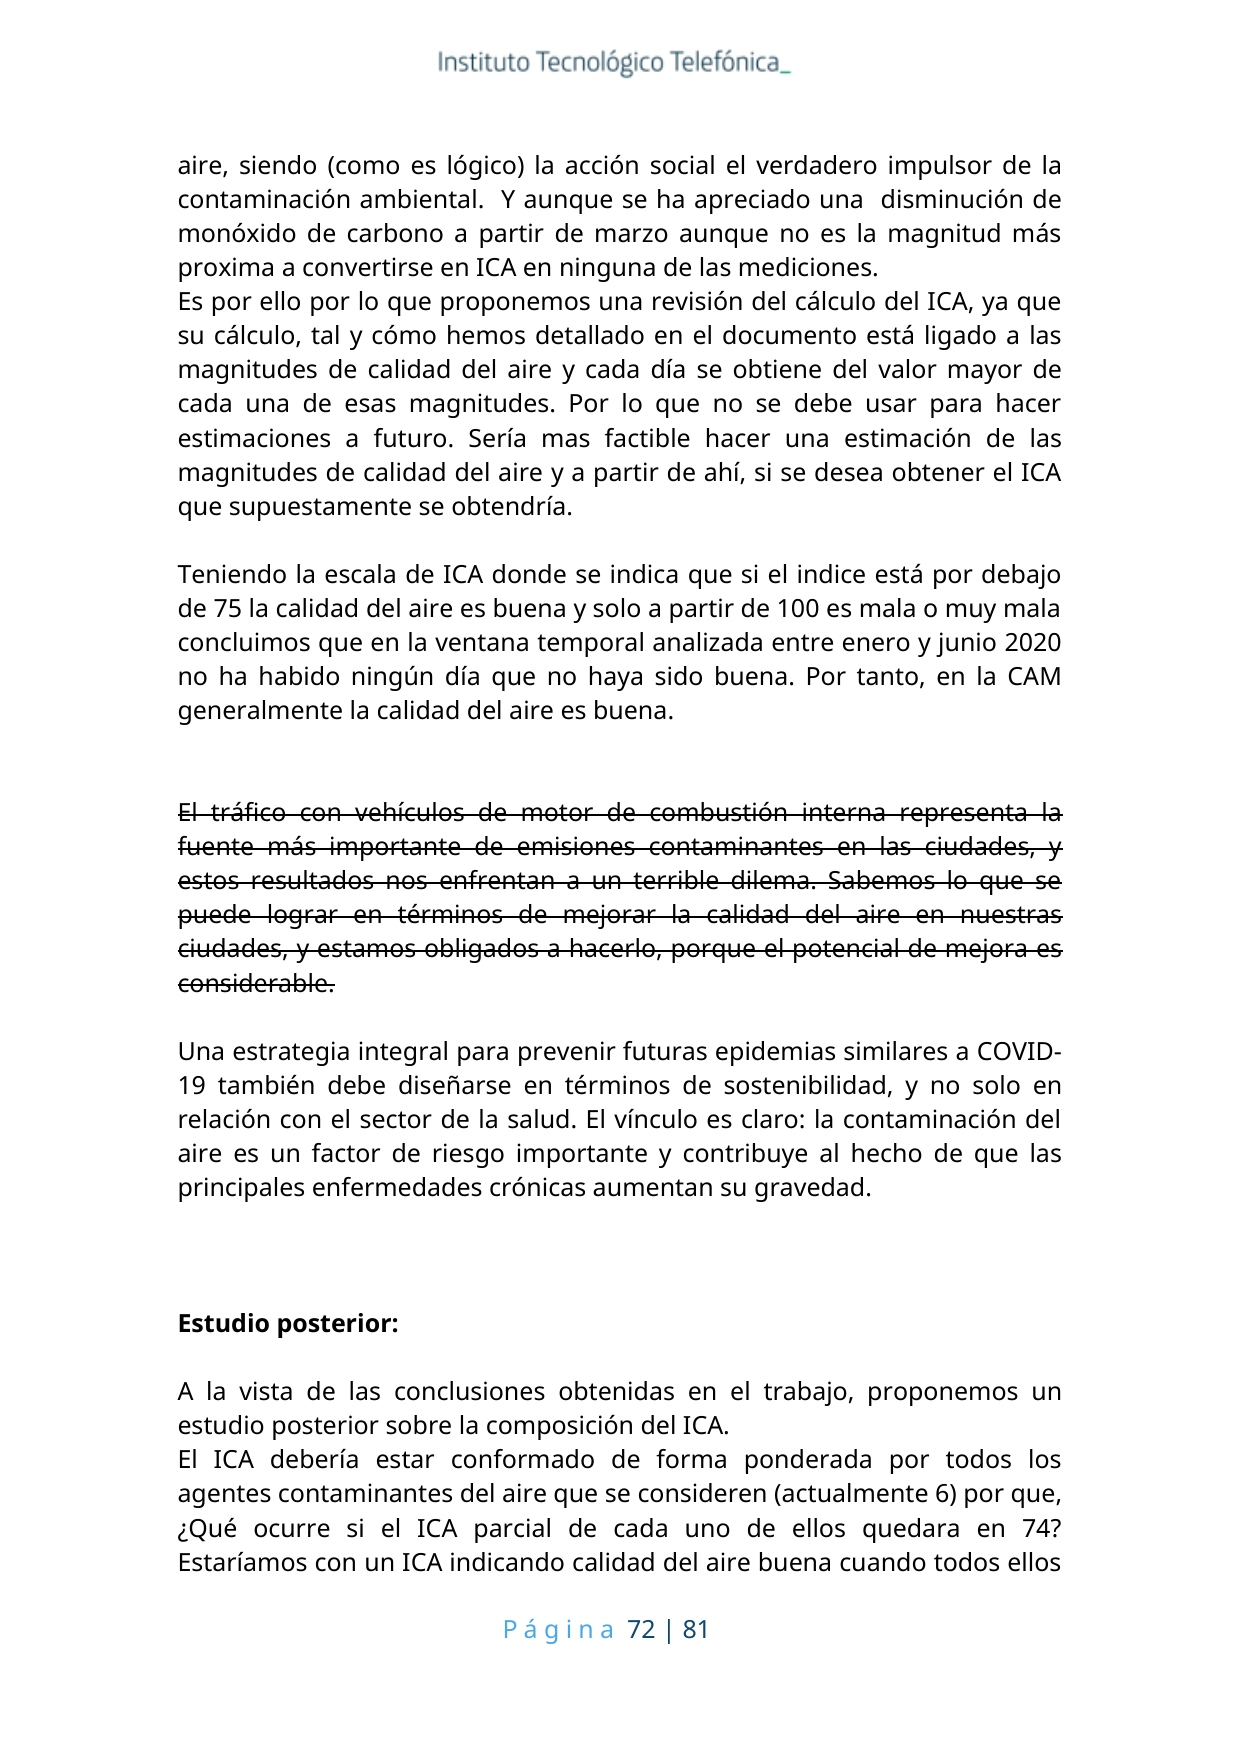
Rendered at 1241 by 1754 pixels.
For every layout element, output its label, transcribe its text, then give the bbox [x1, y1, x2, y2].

text Una estrategia integral para prevenir futuras epidemias similares a COVID-19 también debe diseñarse en términos de sostenibilidad, y no solo en relación con el sector de la salud. El vínculo es claro: la contaminación del aire es un factor de riesgo importante y contribuye al hecho de que las principales enfermedades crónicas aumentan su gravedad. [177, 1033, 1063, 1204]
text El tráfico con vehículos de motor de combustión interna representa la fuente más importante de emisiones contaminantes en las ciudades, y estos resultados nos enfrentan a un terrible dilema. Sabemos lo que se puede lograr en términos de mejorar la calidad del aire en nuestras ciudades, y estamos obligados a hacerlo, porque el potencial de mejora es considerable. [177, 917, 1063, 950]
text Es por ello por lo que proponemos una revisión del cálculo del ICA, ya que su cálculo, tal y cómo hemos detallado en el documento está ligado a las magnitudes de calidad del aire y cada día se obtiene del valor mayor de cada una de esas magnitudes. Por lo que no se debe usar para hacer estimaciones a futuro. Sería mas factible hacer una estimación de las magnitudes de calidad del aire y a partir de ahí, si se desea obtener el ICA que supuestamente se obtendría. [177, 284, 1063, 522]
text Teniendo la escala de ICA donde se indica que si el indice está por debajo de 75 la calidad del aire es buena y solo a partir de 100 es mala o muy mala concluimos que en la ventana temporal analizada entre enero y junio 2020 no ha habido ningún día que no haya sido buena. Por tanto, en la CAM generalmente la calidad del aire es buena. [177, 556, 1063, 727]
text Estudio posterior: [177, 1306, 1063, 1340]
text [177, 1442, 1063, 1578]
text A la vista de las conclusiones obtenidas en el trabajo, proponemos un estudio posterior sobre la composición del ICA. [177, 1374, 1063, 1442]
text El tráfico con vehículos de motor de combustión interna representa la fuente más importante de emisiones contaminantes en las ciudades, y estos resultados nos enfrentan a un terrible dilema. Sabemos lo que se puede lograr en términos de mejorar la calidad del aire en nuestras ciudades, y estamos obligados a hacerlo, porque el potencial de mejora es considerable. [177, 951, 1063, 999]
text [177, 148, 1063, 284]
text El tráfico con vehículos de motor de combustión interna representa la fuente más importante de emisiones contaminantes en las ciudades, y estos resultados nos enfrentan a un terrible dilema. Sabemos lo que se puede lograr en términos de mejorar la calidad del aire en nuestras ciudades, y estamos obligados a hacerlo, porque el potencial de mejora es considerable. [177, 849, 1063, 916]
text El tráfico con vehículos de motor de combustión interna representa la fuente más importante de emisiones contaminantes en las ciudades, y estos resultados nos enfrentan a un terrible dilema. Sabemos lo que se puede lograr en términos de mejorar la calidad del aire en nuestras ciudades, y estamos obligados a hacerlo, porque el potencial de mejora es considerable. [177, 815, 1063, 848]
picture [433, 29, 807, 83]
